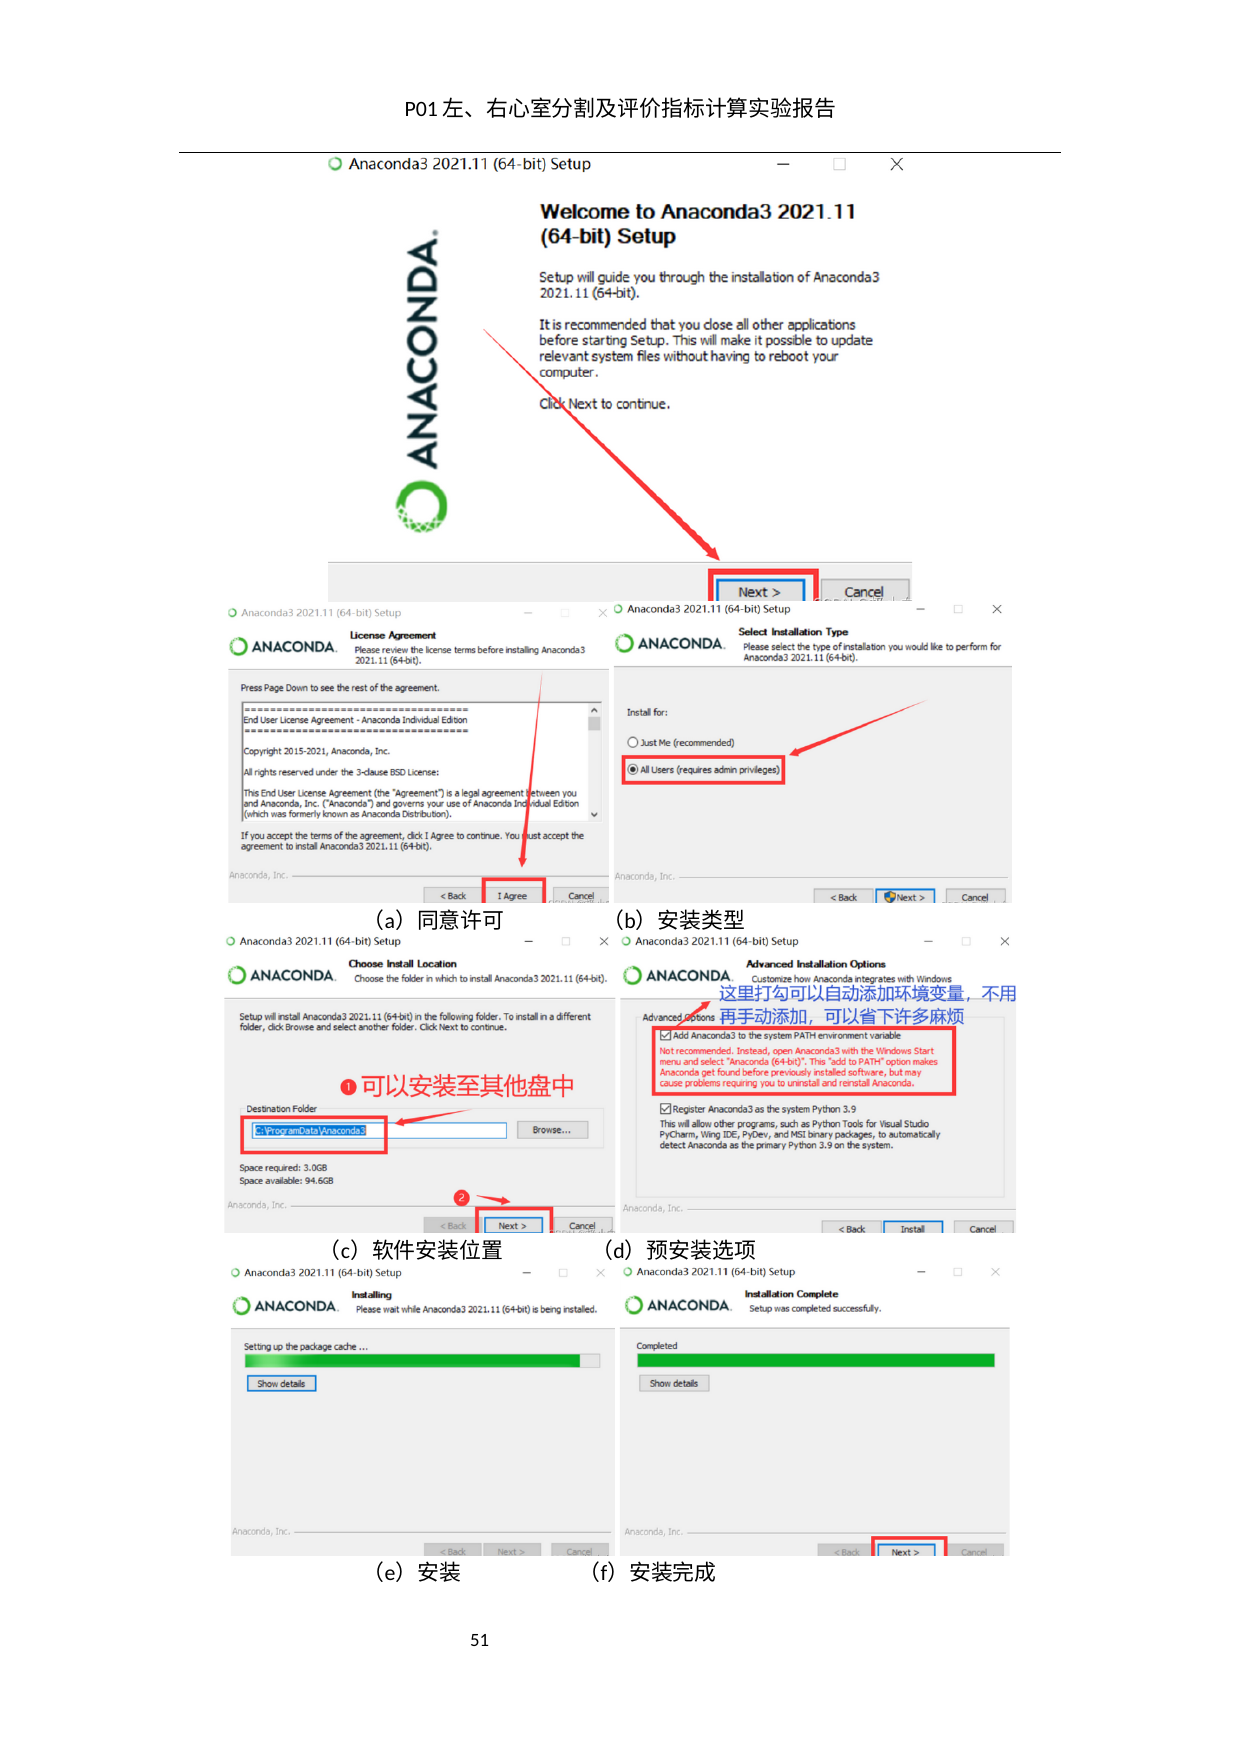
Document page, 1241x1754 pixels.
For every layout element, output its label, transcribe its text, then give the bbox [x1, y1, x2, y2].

picture [230, 1265, 615, 1556]
text （e）安装 （f）安装完成 [187, 1555, 1053, 1587]
text （a）同意许可 （b）安装类型 [187, 903, 1053, 935]
picture [228, 606, 609, 903]
text （c）软件安装位置 （d）预安装选项 [187, 1233, 1053, 1265]
picture [620, 935, 1017, 1233]
picture [328, 153, 1012, 903]
picture [619, 1264, 1010, 1556]
picture [224, 934, 616, 1233]
